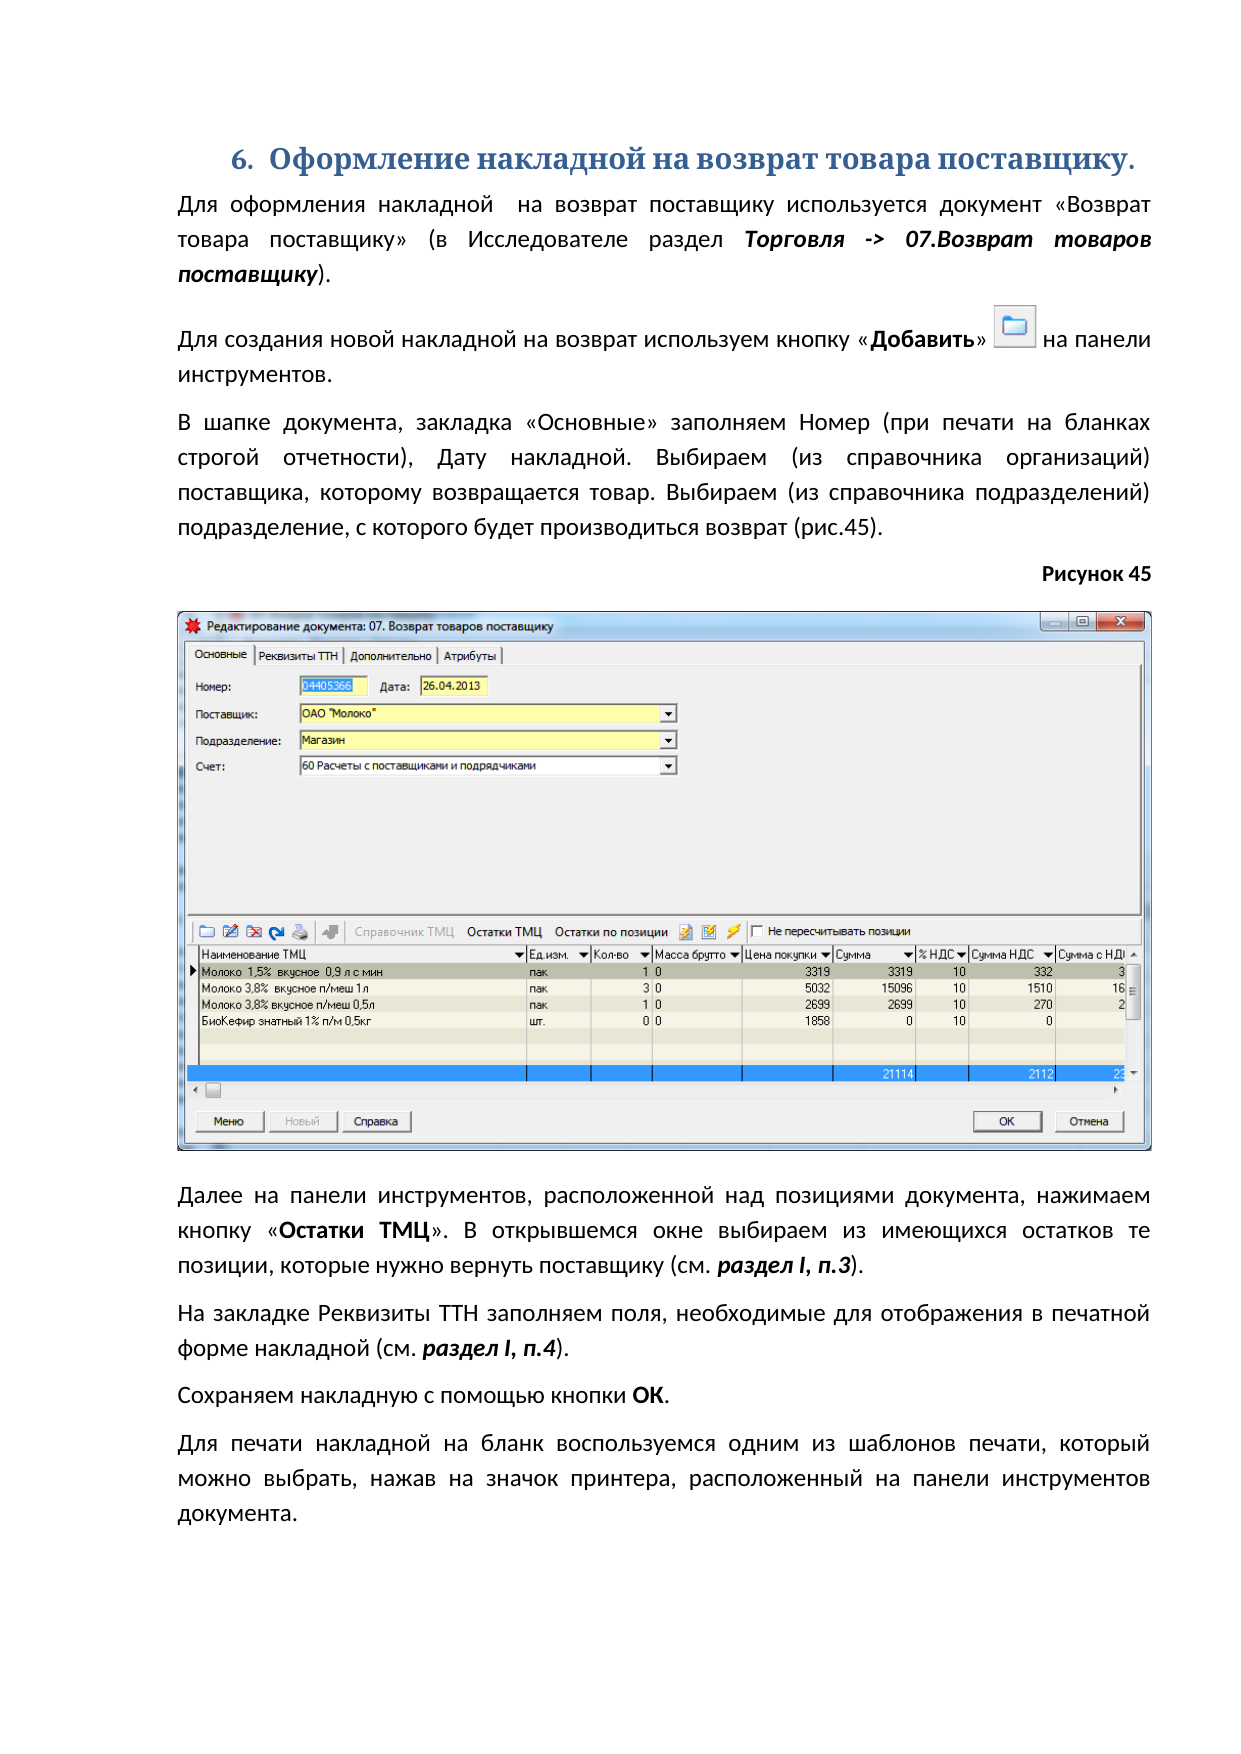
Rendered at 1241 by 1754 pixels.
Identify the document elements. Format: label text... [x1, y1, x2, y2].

text Рисунок 45 [177, 559, 1152, 587]
picture [993, 305, 1037, 348]
text Для оформления накладной на возврат поставщику используется документ «Возврат товара поставщику» (в Исследователе раздел Торговля -> 07.Возврат товаров поставщику). [177, 188, 1152, 288]
text Сохраняем накладную с помощью кнопки ОК. [177, 1379, 1152, 1410]
picture [177, 611, 1152, 1151]
text В шапке документа, закладка «Основные» заполняем Номер (при печати на бланках строгой отчетности), Дату накладной. Выбираем (из справочника организаций) поставщика, которому возвращается товар. Выбираем (из справочника подразделений) подразделение, с которого будет производиться возврат (рис.45). [177, 406, 1152, 542]
text Для создания новой накладной на возврат используем кнопку «Добавить» на панели инструментов. [177, 305, 1152, 389]
text Далее на панели инструментов, расположенной над позициями документа, нажимаем кнопку «Остатки ТМЦ». В открывшемся окне выбираем из имеющихся остатков те позиции, которые нужно вернуть поставщику (см. раздел I, п.3). [177, 1179, 1152, 1280]
text На закладке Реквизиты ТТН заполняем поля, необходимые для отображения в печатной форме накладной (см. раздел I, п.4). [177, 1297, 1152, 1362]
subtitle Оформление накладной на возврат товара поставщику. [215, 143, 1152, 177]
text Для печати накладной на бланк воспользуемся одним из шаблонов печати, который можно выбрать, нажав на значок принтера, расположенный на панели инструментов документа. [177, 1427, 1152, 1527]
